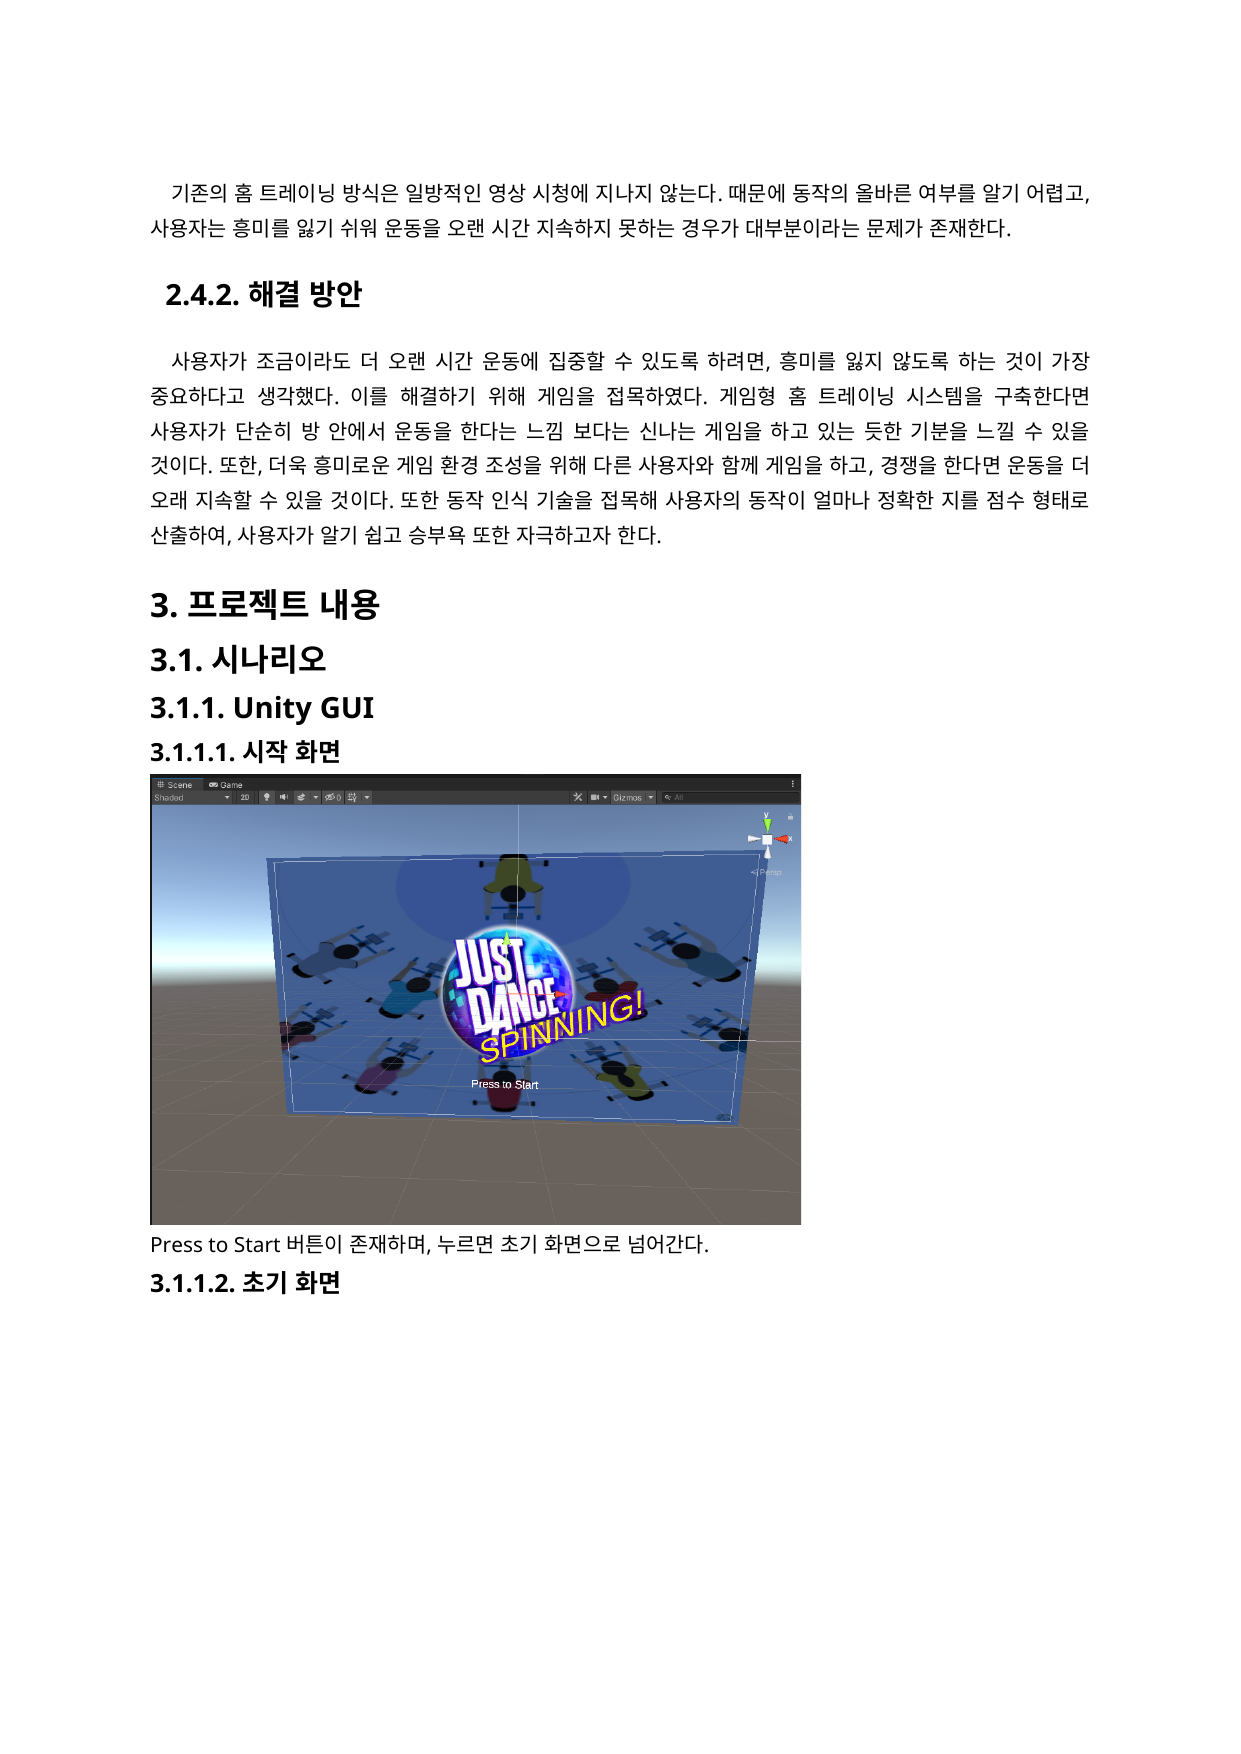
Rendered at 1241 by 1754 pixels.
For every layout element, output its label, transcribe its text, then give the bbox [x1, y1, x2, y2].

text Press to Start 버튼이 존재하며, 누르면 초기 화면으로 넘어간다. [150, 1229, 1090, 1259]
text 3. 프로젝트 내용 [150, 579, 1090, 628]
text 기존의 홈 트레이닝 방식은 일방적인 영상 시청에 지나지 않는다. 때문에 동작의 올바른 여부를 알기 어렵고, 사용자는 흥미를 잃기 쉬워 운동을 오랜 시간 지속하지 못하는 경우가 대부분이라는 문제가 존재한다. [150, 177, 1090, 242]
text 2.4.2. 해결 방안 [150, 272, 1090, 314]
text 사용자가 조금이라도 더 오랜 시간 운동에 집중할 수 있도록 하려면, 흥미를 잃지 않도록 하는 것이 가장 중요하다고 생각했다. 이를 해결하기 위해 게임을 접목하였다. 게임형 홈 트레이닝 시스템을 구축한다면 사용자가 단순히 방 안에서 운동을 한다는 느낌 보다는 신나는 게임을 하고 있는 듯한 기분을 느낄 수 있을 것이다. 또한, 더욱 흥미로운 게임 환경 조성을 위해 다른 사용자와 함께 게임을 하고, 경쟁을 한다면 운동을 더 오래 지속할 수 있을 것이다. 또한 동작 인식 기술을 접목해 사용자의 동작이 얼마나 정확한 지를 점수 형태로 산출하여, 사용자가 알기 쉽고 승부욕 또한 자극하고자 한다. [150, 346, 1090, 550]
text 3.1.1. Unity GUI [150, 687, 1090, 727]
text 3.1.1.2. 초기 화면 [150, 1263, 1090, 1300]
text 3.1. 시나리오 [150, 635, 1090, 680]
picture [150, 774, 802, 1225]
text 3.1.1.1. 시작 화면 [150, 733, 1090, 769]
